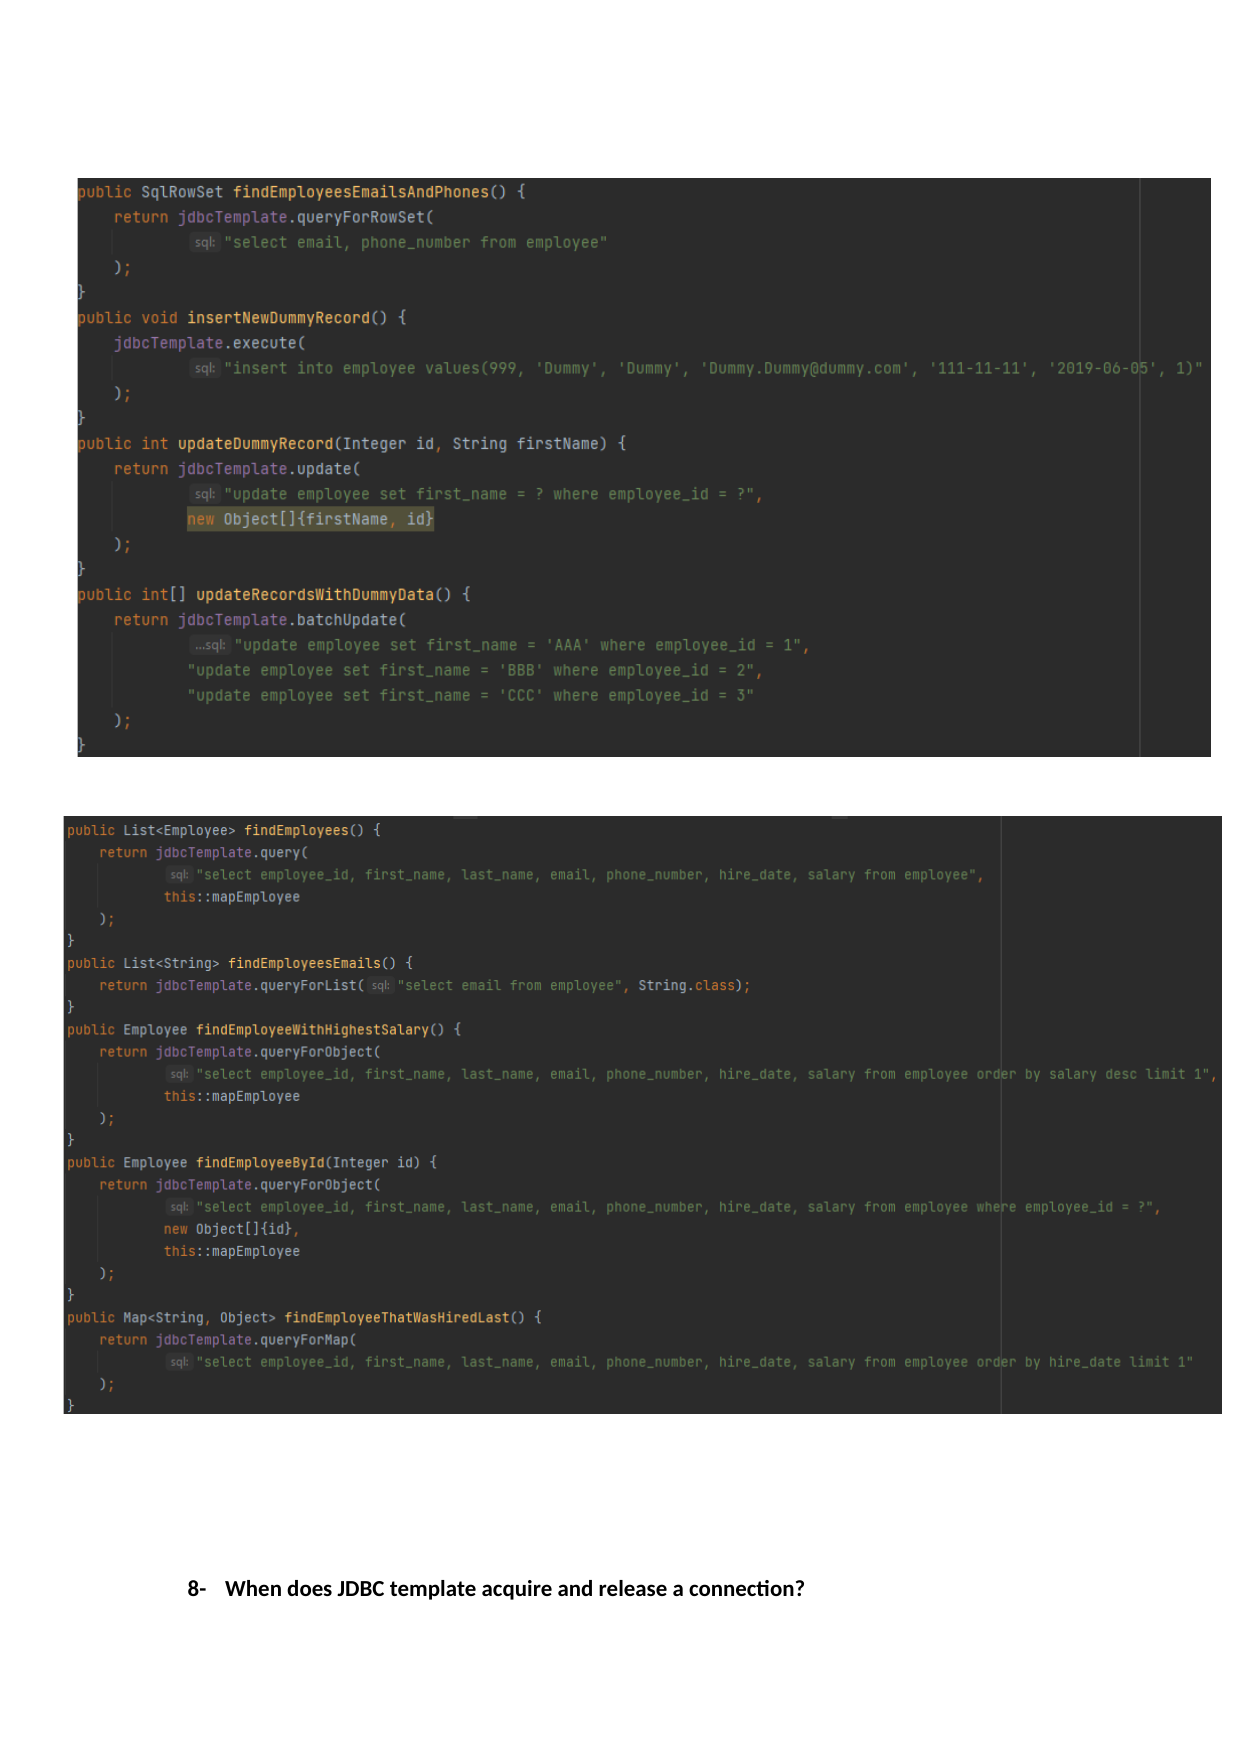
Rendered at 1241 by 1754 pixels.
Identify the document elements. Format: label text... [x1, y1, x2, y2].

picture [62, 816, 1222, 1413]
list When does JDBC template acquire and release a connection? [187, 1574, 1090, 1602]
picture [76, 178, 1210, 756]
